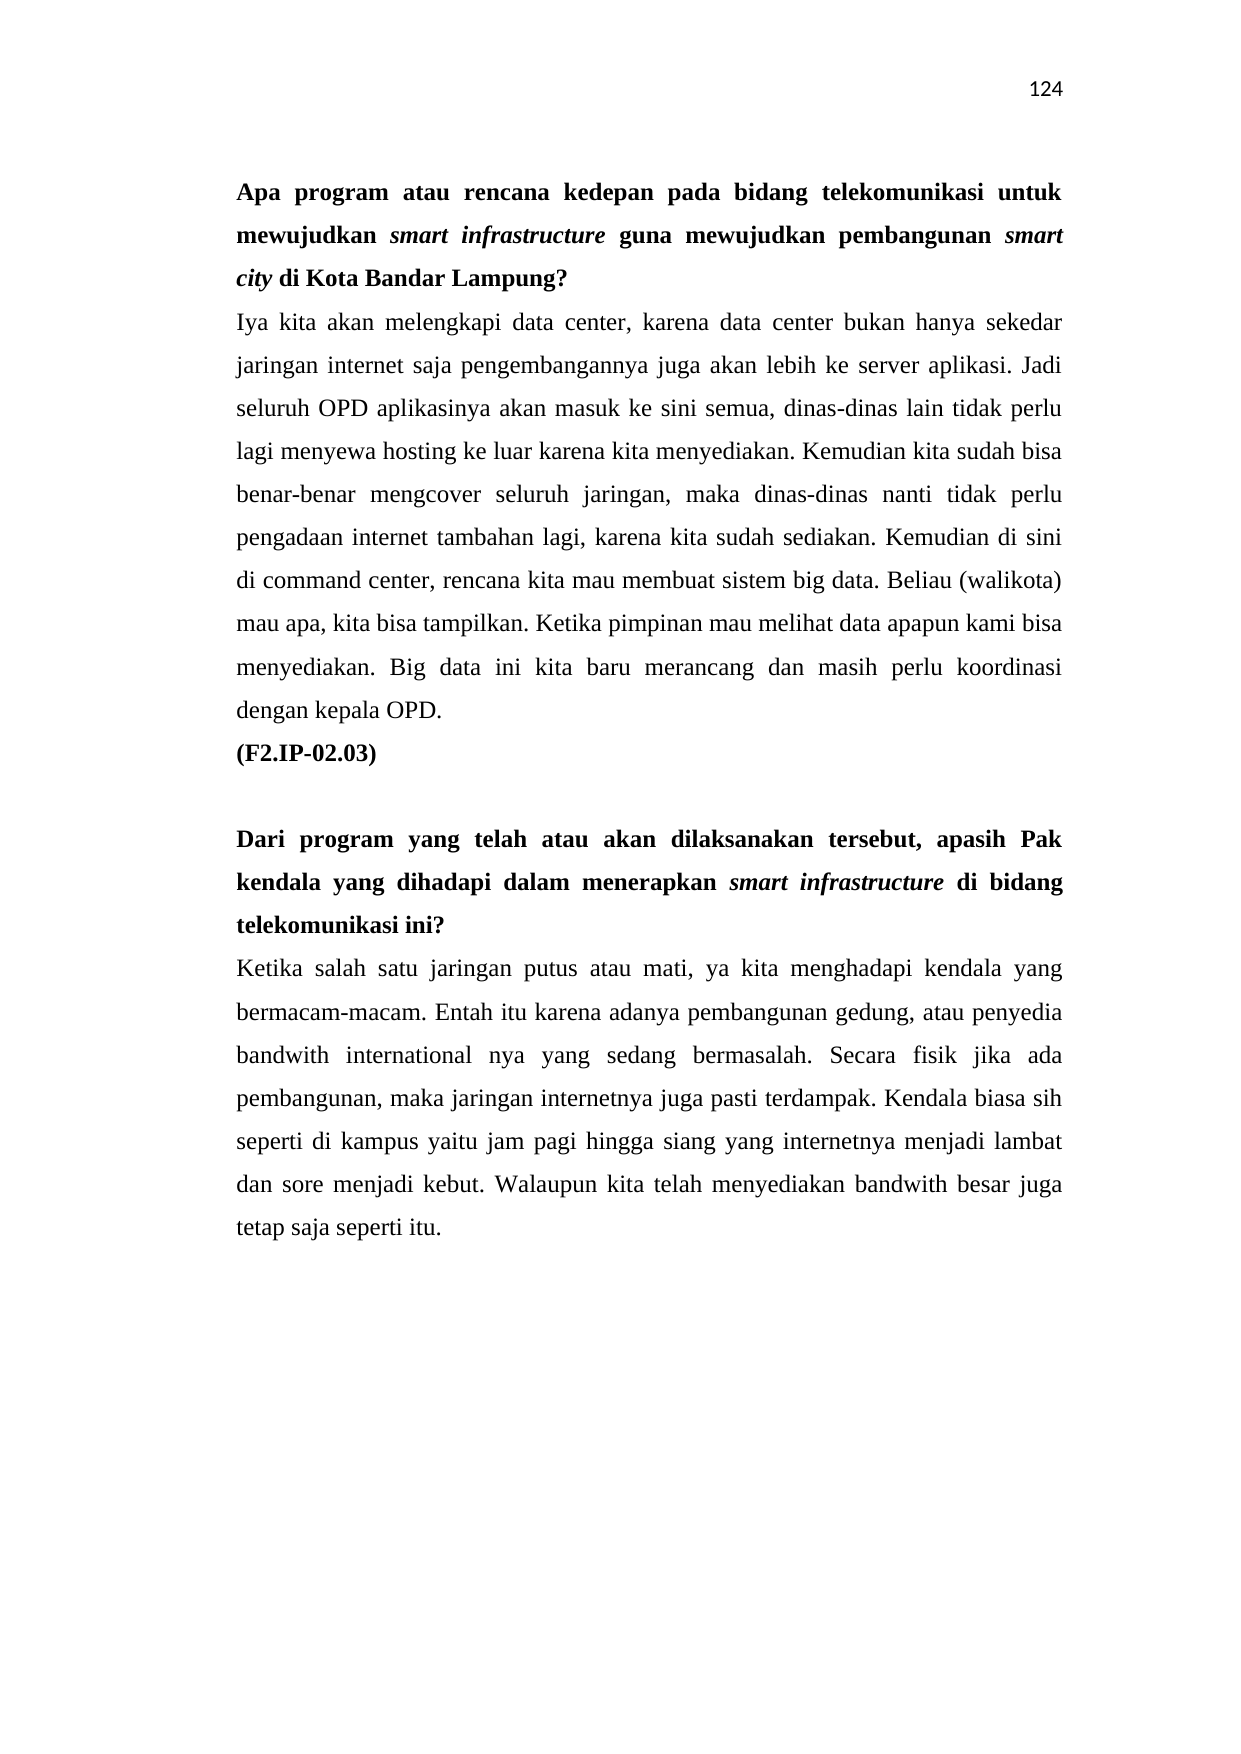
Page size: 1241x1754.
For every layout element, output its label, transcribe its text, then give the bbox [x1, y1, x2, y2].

text Dari program yang telah atau akan dilaksanakan tersebut, apasih Pak kendala yang dihadapi dalam menerapkan smart infrastructure di bidang telekomunikasi ini? [236, 824, 1063, 939]
text Iya kita akan melengkapi data center, karena data center bukan hanya sekedar jaringan internet saja pengembangannya juga akan lebih ke server aplikasi. Jadi seluruh OPD aplikasinya akan masuk ke sini semua, dinas-dinas lain tidak perlu lagi menyewa hosting ke luar karena kita menyediakan. Kemudian kita sudah bisa benar-benar mengcover seluruh jaringan, maka dinas-dinas nanti tidak perlu pengadaan internet tambahan lagi, karena kita sudah sediakan. Kemudian di sini di command center, rencana kita mau membuat sistem big data. Beliau (walikota) mau apa, kita bisa tampilkan. Ketika pimpinan mau melihat data apapun kami bisa menyediakan. Big data ini kita baru merancang dan masih perlu koordinasi dengan kepala OPD. [236, 307, 1063, 723]
text Ketika salah satu jaringan putus atau mati, ya kita menghadapi kendala yang bermacam-macam. Entah itu karena adanya pembangunan gedung, atau penyedia bandwith international nya yang sedang bermasalah. Secara fisik jika ada pembangunan, maka jaringan internetnya juga pasti terdampak. Kendala biasa sih seperti di kampus yaitu jam pagi hingga siang yang internetnya menjadi lambat dan sore menjadi kebut. Walaupun kita telah menyediakan bandwith besar juga tetap saja seperti itu. [236, 953, 1063, 1241]
text Apa program atau rencana kedepan pada bidang telekomunikasi untuk mewujudkan smart infrastructure guna mewujudkan pembangunan smart city di Kota Bandar Lampung? [236, 177, 1063, 292]
text (F2.IP-02.03) [236, 738, 1063, 767]
